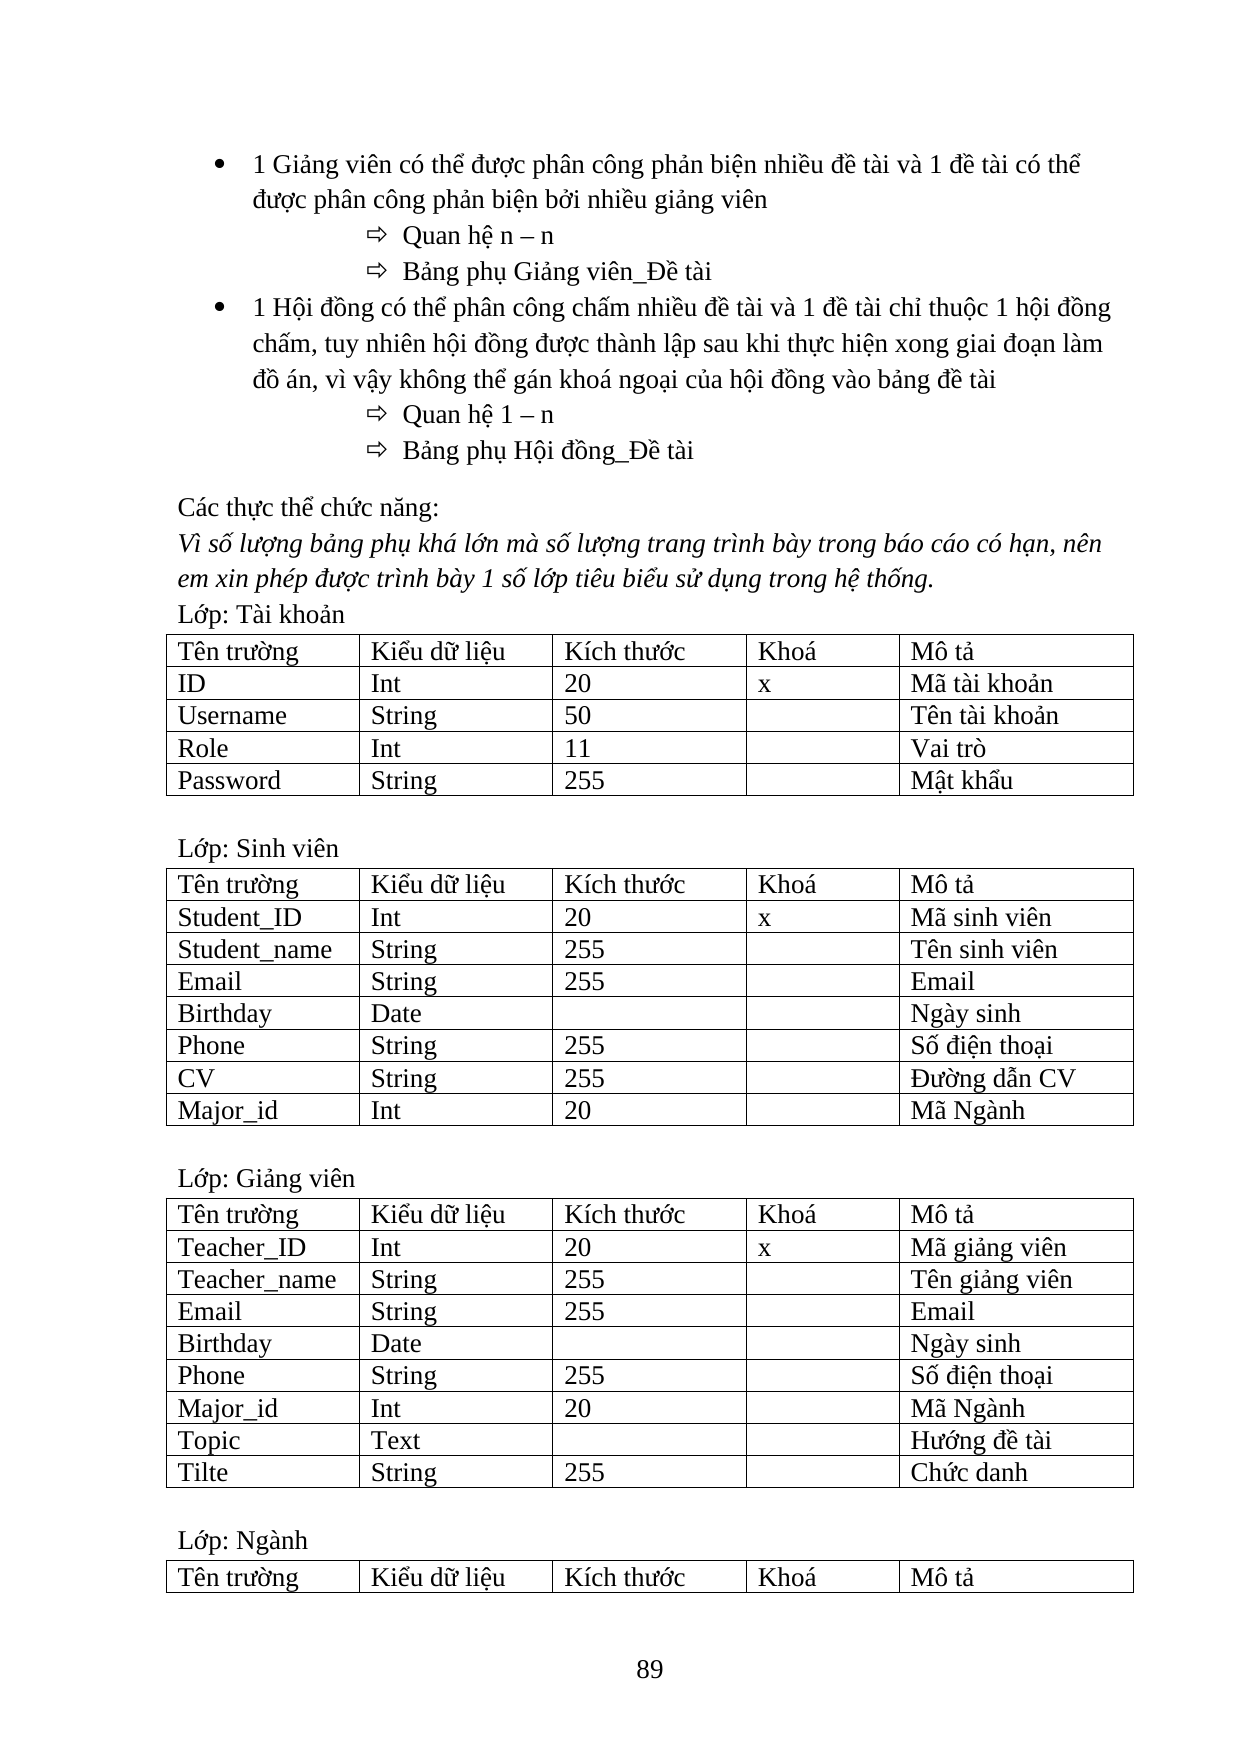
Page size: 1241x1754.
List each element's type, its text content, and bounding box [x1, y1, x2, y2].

table_cell 255 [553, 1295, 746, 1326]
table_cell 255 [553, 1360, 746, 1391]
table_cell Tilte [167, 1456, 359, 1487]
table_cell x [747, 667, 899, 698]
text Các thực thể chức năng: [177, 491, 1122, 522]
table_cell CV [167, 1062, 359, 1093]
table_header Kiểu dữ liệu [360, 635, 552, 666]
table_header Kích thước [553, 1199, 746, 1230]
table_cell Student_name [167, 933, 359, 964]
table_cell [747, 933, 899, 964]
table_cell Email [167, 1295, 359, 1326]
table_cell Đường dẫn CV [900, 1062, 1133, 1093]
table_cell Số điện thoại [900, 1360, 1133, 1391]
table_cell 20 [553, 1094, 746, 1125]
table_cell Mã sinh viên [900, 901, 1133, 932]
text Vì số lượng bảng phụ khá lớn mà số lượng trang trình bày trong báo cáo có hạn, nên em xin phép được trình bày 1 số lớp tiêu biểu sử dụng trong hệ thống. [177, 527, 1122, 594]
table_cell Mã Ngành [900, 1392, 1133, 1423]
table_cell Ngày sinh [900, 997, 1133, 1028]
table_cell ID [167, 667, 359, 698]
table_header Khoá [747, 1561, 899, 1592]
table_cell Int [360, 1231, 552, 1262]
table_cell Date [360, 1327, 552, 1358]
table_cell x [747, 1231, 899, 1262]
table_cell Vai trò [900, 732, 1133, 763]
table_cell Tên giảng viên [900, 1263, 1133, 1294]
table_cell Major_id [167, 1392, 359, 1423]
table_cell Password [167, 764, 359, 795]
table_cell 255 [553, 933, 746, 964]
table_cell Date [360, 997, 552, 1028]
table_cell 20 [553, 667, 746, 698]
table_cell Role [167, 732, 359, 763]
table_header Mô tả [900, 869, 1133, 900]
table_header Tên trường [167, 869, 359, 900]
table_cell 50 [553, 700, 746, 731]
table_header Tên trường [167, 635, 359, 666]
table_cell Username [167, 700, 359, 731]
table_cell Int [360, 1392, 552, 1423]
table_header Kiểu dữ liệu [360, 1561, 552, 1592]
table_cell Số điện thoại [900, 1030, 1133, 1061]
table_cell Text [360, 1424, 552, 1455]
table_cell [747, 997, 899, 1028]
table_header Mô tả [900, 635, 1133, 666]
table_cell x [747, 901, 899, 932]
table_cell [747, 1392, 899, 1423]
table_cell Mật khẩu [900, 764, 1133, 795]
table_header Mô tả [900, 1561, 1133, 1592]
text Lớp: Tài khoản [177, 598, 1122, 629]
table_header Kích thước [553, 635, 746, 666]
table_cell [747, 1456, 899, 1487]
table_header Kiểu dữ liệu [360, 869, 552, 900]
table_cell [747, 732, 899, 763]
table_cell 255 [553, 764, 746, 795]
table_cell Int [360, 732, 552, 763]
table_cell Birthday [167, 1327, 359, 1358]
table_cell Email [167, 965, 359, 996]
table_cell Mã Ngành [900, 1094, 1133, 1125]
table_cell Major_id [167, 1094, 359, 1125]
table_cell Mã tài khoản [900, 667, 1133, 698]
table_cell [553, 997, 746, 1028]
table_header Mô tả [900, 1199, 1133, 1230]
table_header Khoá [747, 635, 899, 666]
table_cell Topic [167, 1424, 359, 1455]
table_cell Student_ID [167, 901, 359, 932]
table_cell [747, 1030, 899, 1061]
table_header Khoá [747, 1199, 899, 1230]
table_cell Teacher_name [167, 1263, 359, 1294]
table_cell String [360, 700, 552, 731]
table_cell String [360, 1456, 552, 1487]
table_cell Chức danh [900, 1456, 1133, 1487]
table_cell 20 [553, 901, 746, 932]
table_cell 255 [553, 1062, 746, 1093]
table_header Tên trường [167, 1199, 359, 1230]
table_cell [747, 1327, 899, 1358]
table_cell [747, 1263, 899, 1294]
table_header Khoá [747, 869, 899, 900]
table_cell Phone [167, 1030, 359, 1061]
table_cell Tên tài khoản [900, 700, 1133, 731]
table_cell Email [900, 965, 1133, 996]
list Bảng phụ Giảng viên_Đề tài [365, 255, 1122, 286]
list Quan hệ n – n [365, 219, 1122, 251]
table_cell String [360, 1360, 552, 1391]
table_cell [553, 1327, 746, 1358]
table_cell [747, 1295, 899, 1326]
table_cell String [360, 933, 552, 964]
table_cell 20 [553, 1231, 746, 1262]
table_header Kích thước [553, 869, 746, 900]
table_cell Birthday [167, 997, 359, 1028]
table_cell String [360, 764, 552, 795]
table_cell String [360, 1062, 552, 1093]
list Quan hệ 1 – n [365, 398, 1122, 430]
table_cell Phone [167, 1360, 359, 1391]
table_cell Int [360, 1094, 552, 1125]
table_cell 255 [553, 965, 746, 996]
table_header Tên trường [167, 1561, 359, 1592]
table_cell [747, 700, 899, 731]
text Lớp: Sinh viên [177, 832, 1122, 863]
table_header Kích thước [553, 1561, 746, 1592]
text Lớp: Ngành [177, 1524, 1122, 1555]
table_cell Teacher_ID [167, 1231, 359, 1262]
table_cell String [360, 1030, 552, 1061]
table_cell [747, 1360, 899, 1391]
table_header Kiểu dữ liệu [360, 1199, 552, 1230]
table_cell 255 [553, 1456, 746, 1487]
table_cell 255 [553, 1263, 746, 1294]
table_cell 20 [553, 1392, 746, 1423]
table_cell [747, 1424, 899, 1455]
table_cell [747, 1062, 899, 1093]
table_cell Int [360, 901, 552, 932]
table_cell [553, 1424, 746, 1455]
text Lớp: Giảng viên [177, 1162, 1122, 1193]
table_cell [747, 764, 899, 795]
table_cell [747, 1094, 899, 1125]
list Bảng phụ Hội đồng_Đề tài [365, 434, 1122, 466]
table_cell String [360, 1263, 552, 1294]
list 1 Giảng viên có thể được phân công phản biện nhiều đề tài và 1 đề tài có thể được phân công phản biện bởi nhiều giảng viên [215, 148, 1122, 215]
table_cell Hướng đề tài [900, 1424, 1133, 1455]
table_cell Ngày sinh [900, 1327, 1133, 1358]
table_cell Int [360, 667, 552, 698]
table_cell String [360, 965, 552, 996]
table_cell 255 [553, 1030, 746, 1061]
table_cell 11 [553, 732, 746, 763]
list 1 Hội đồng có thể phân công chấm nhiều đề tài và 1 đề tài chỉ thuộc 1 hội đồng chấm, tuy nhiên hội đồng được thành lập sau khi thực hiện xong giai đoạn làm đồ án, vì vậy không thể gán khoá ngoại của hội đồng vào bảng đề tài [215, 291, 1122, 394]
table_cell Tên sinh viên [900, 933, 1133, 964]
table_cell Mã giảng viên [900, 1231, 1133, 1262]
table_cell [747, 965, 899, 996]
table_cell Email [900, 1295, 1133, 1326]
table_cell String [360, 1295, 552, 1326]
